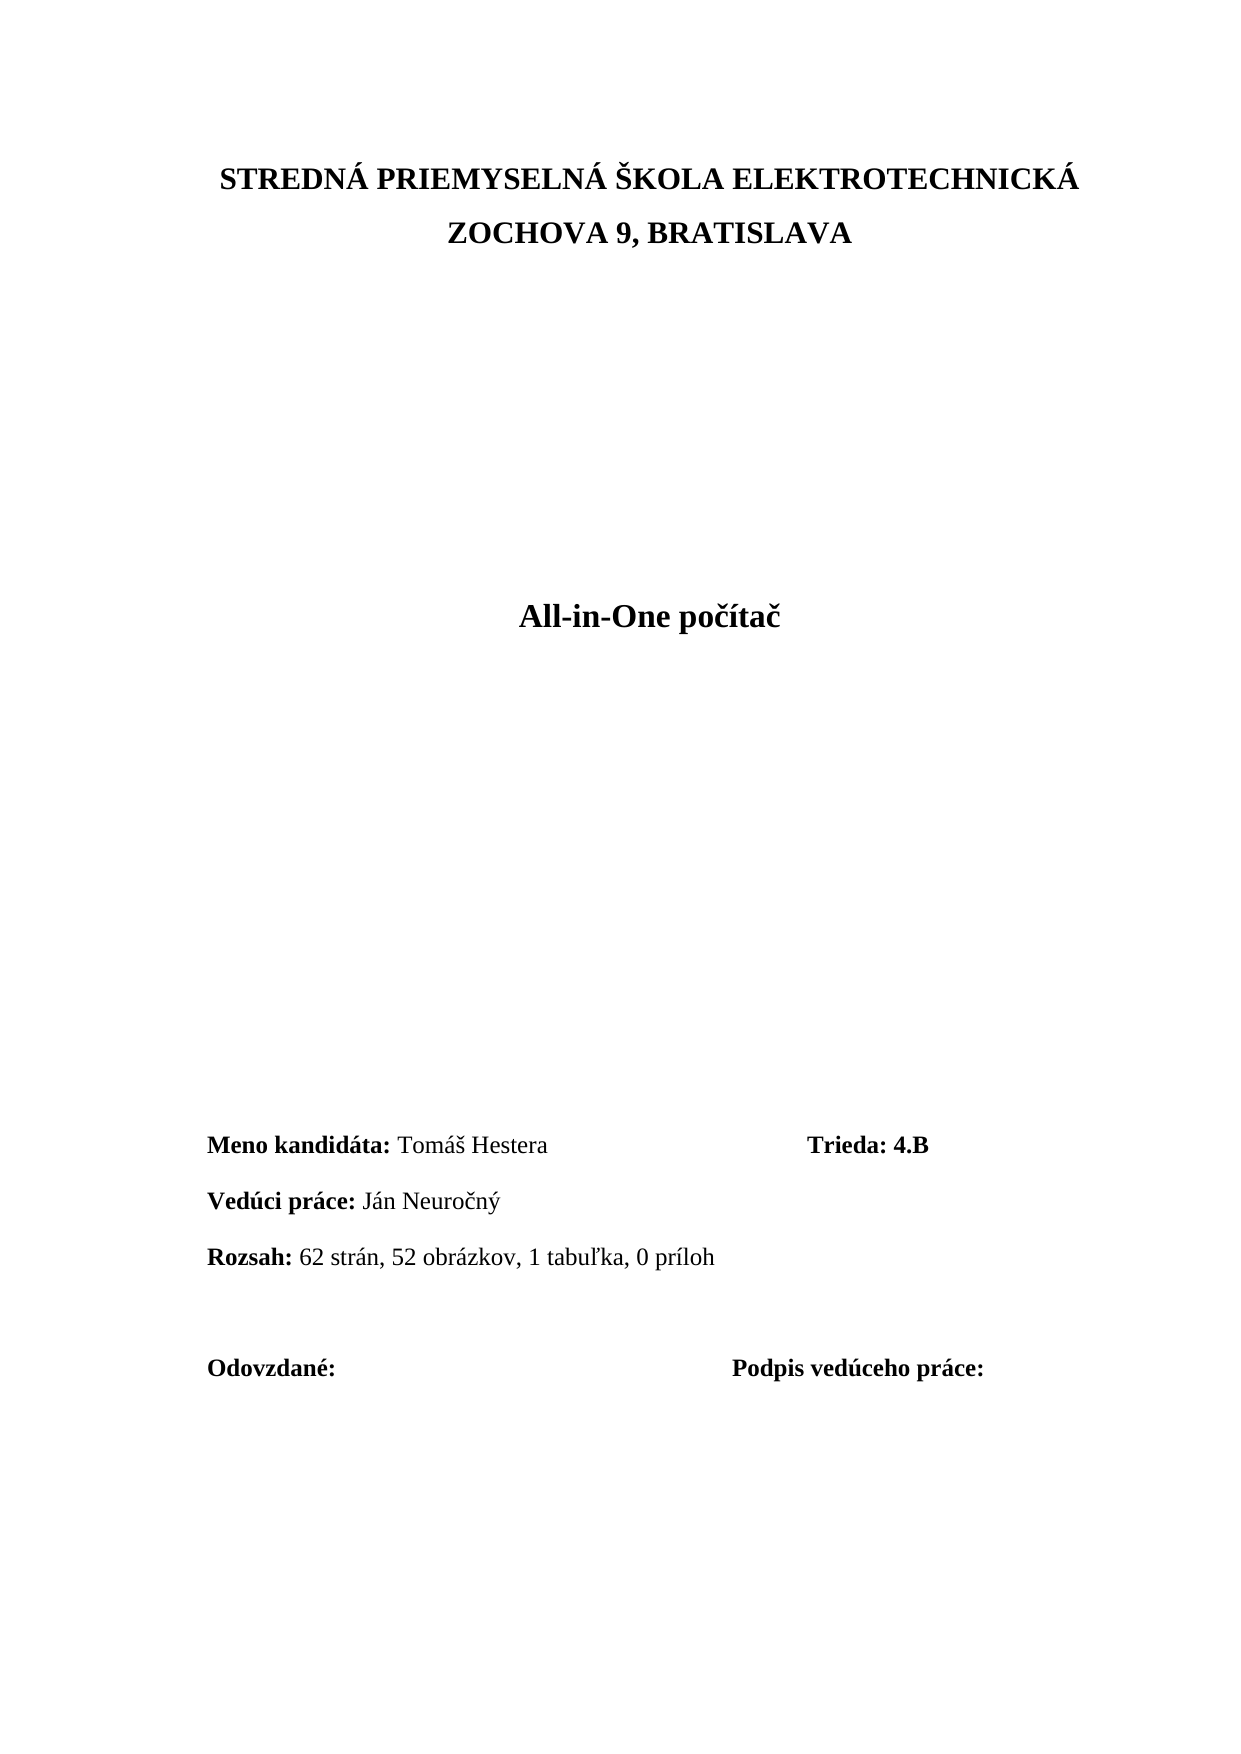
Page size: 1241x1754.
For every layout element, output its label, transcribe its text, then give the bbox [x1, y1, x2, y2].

text Odovzdané: Podpis vedúceho práce: [207, 1353, 1092, 1382]
text Vedúci práce: Ján Neuročný [207, 1186, 1092, 1215]
text Rozsah: 62 strán, 52 obrázkov, 1 tabuľka, 0 príloh [207, 1242, 1092, 1270]
text All-in-One počítač [207, 596, 1092, 634]
text STREDNÁ PRIEMYSELNÁ ŠKOLA ELEKTROTECHNICKÁ ZOCHOVA 9, BRATISLAVA [207, 160, 1092, 250]
text Meno kandidáta: Tomáš Hestera Trieda: 4.B [207, 1130, 1092, 1159]
